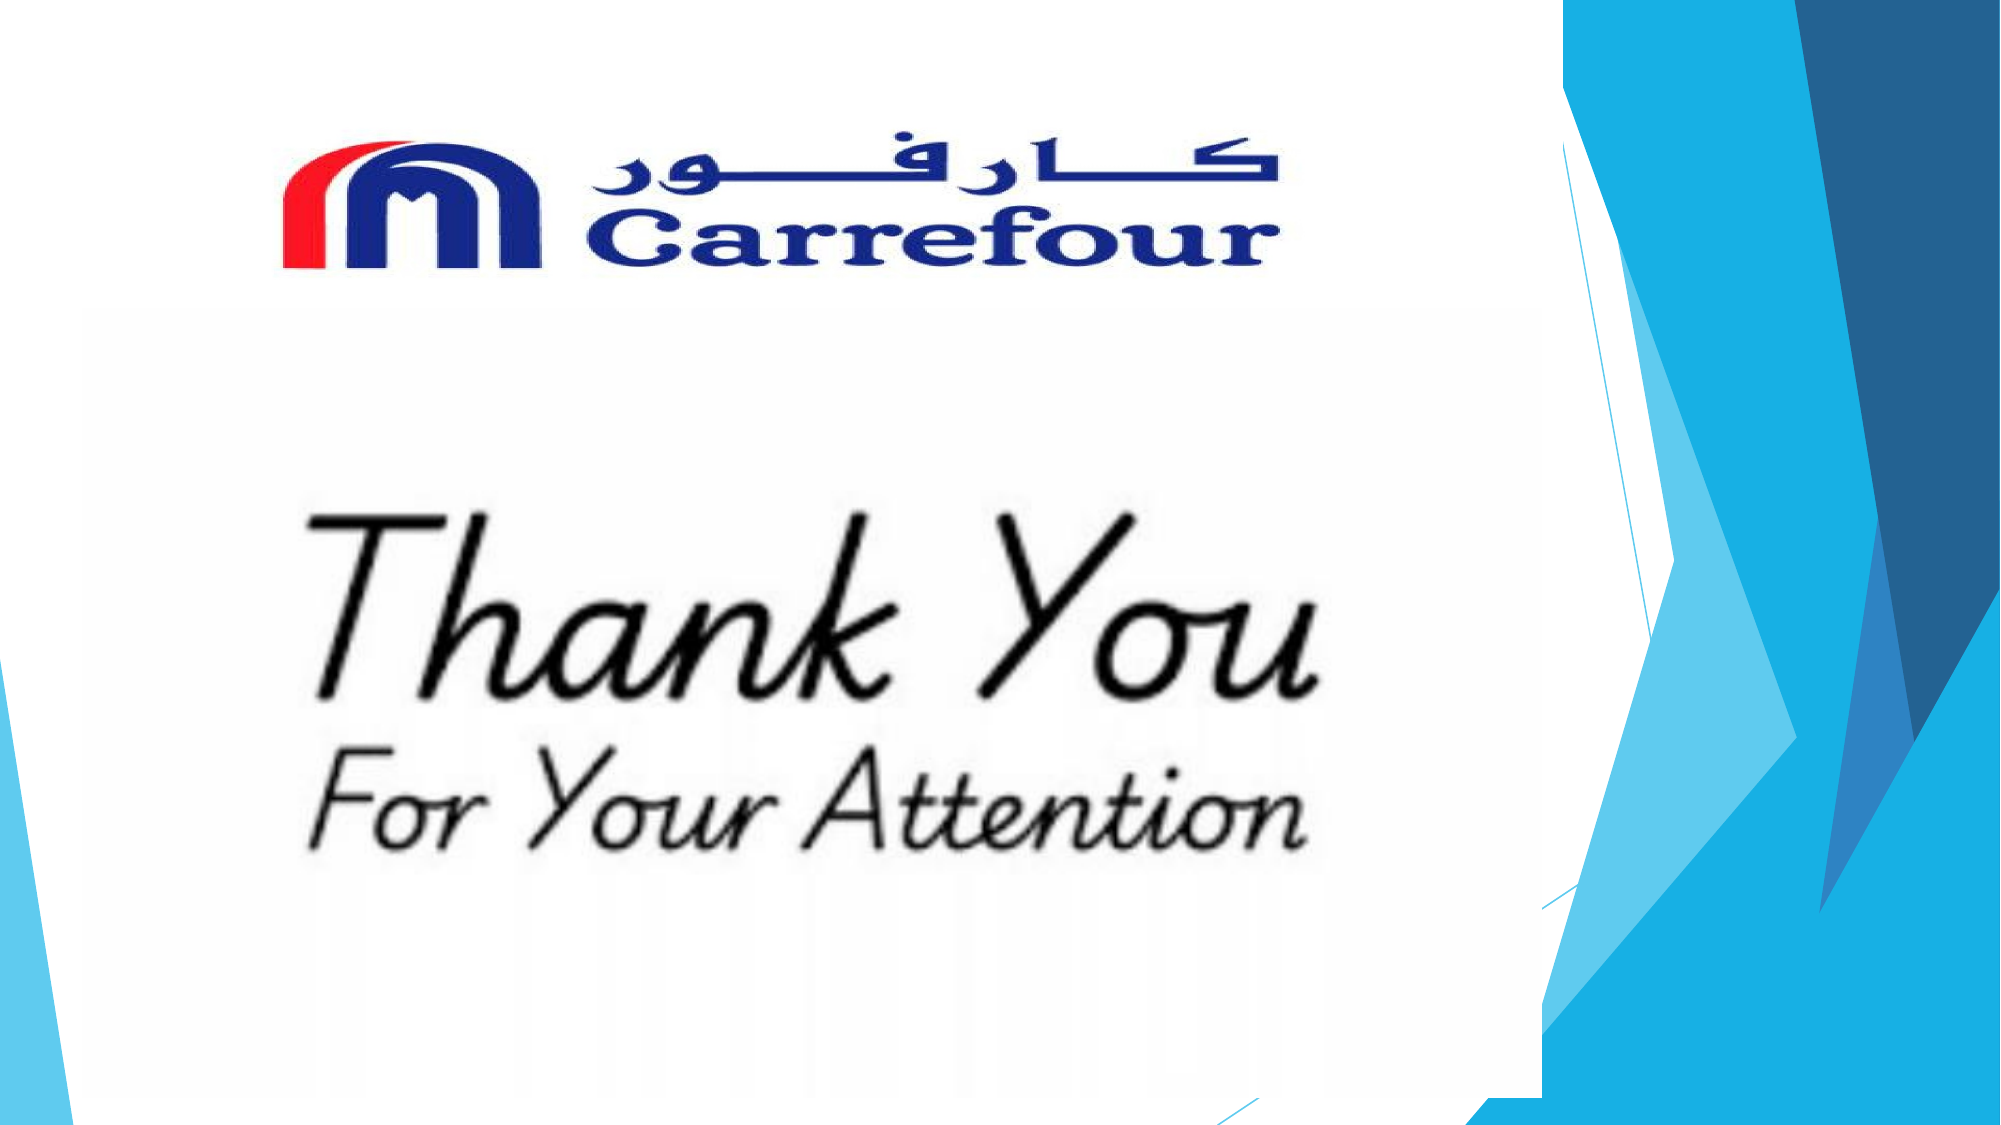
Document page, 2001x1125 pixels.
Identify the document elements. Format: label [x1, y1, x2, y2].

picture [0, 0, 1563, 1098]
